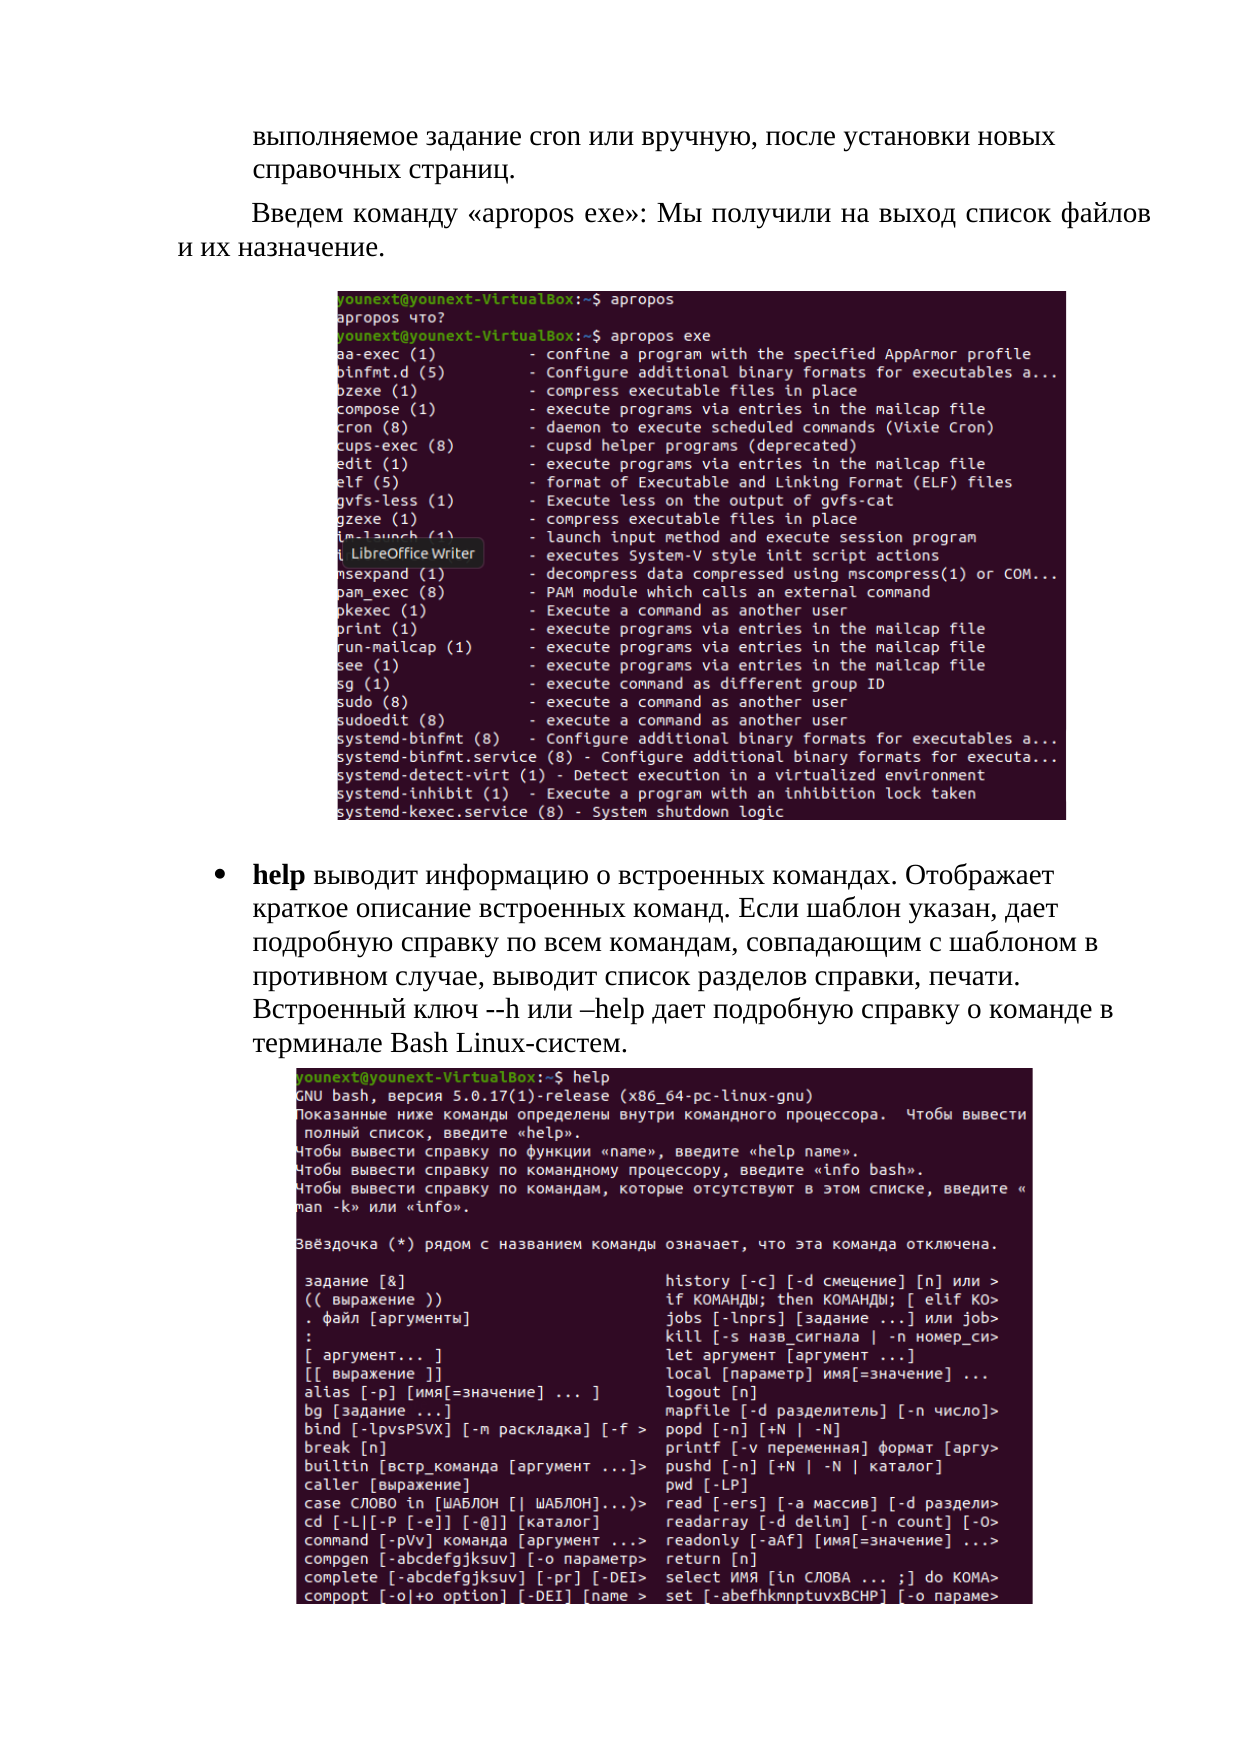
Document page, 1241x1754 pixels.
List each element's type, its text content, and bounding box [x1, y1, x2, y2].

list help выводит информацию о встроенных командах. Отображает краткое описание встроенных команд. Если шаблон указан, дает подробную справку по всем командам, совпадающим с шаблоном в противном случае, выводит список разделов справки, печати. [215, 857, 1152, 991]
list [215, 118, 1152, 185]
picture [296, 1068, 1033, 1604]
list Встроенный ключ --h или –help дает подробную справку о команде в терминале Bash Linux-систем. [252, 991, 1152, 1058]
text Введем команду «apropos exe»: Мы получили на выход список файлов и их назначение. [177, 195, 1152, 262]
picture [337, 291, 1067, 820]
